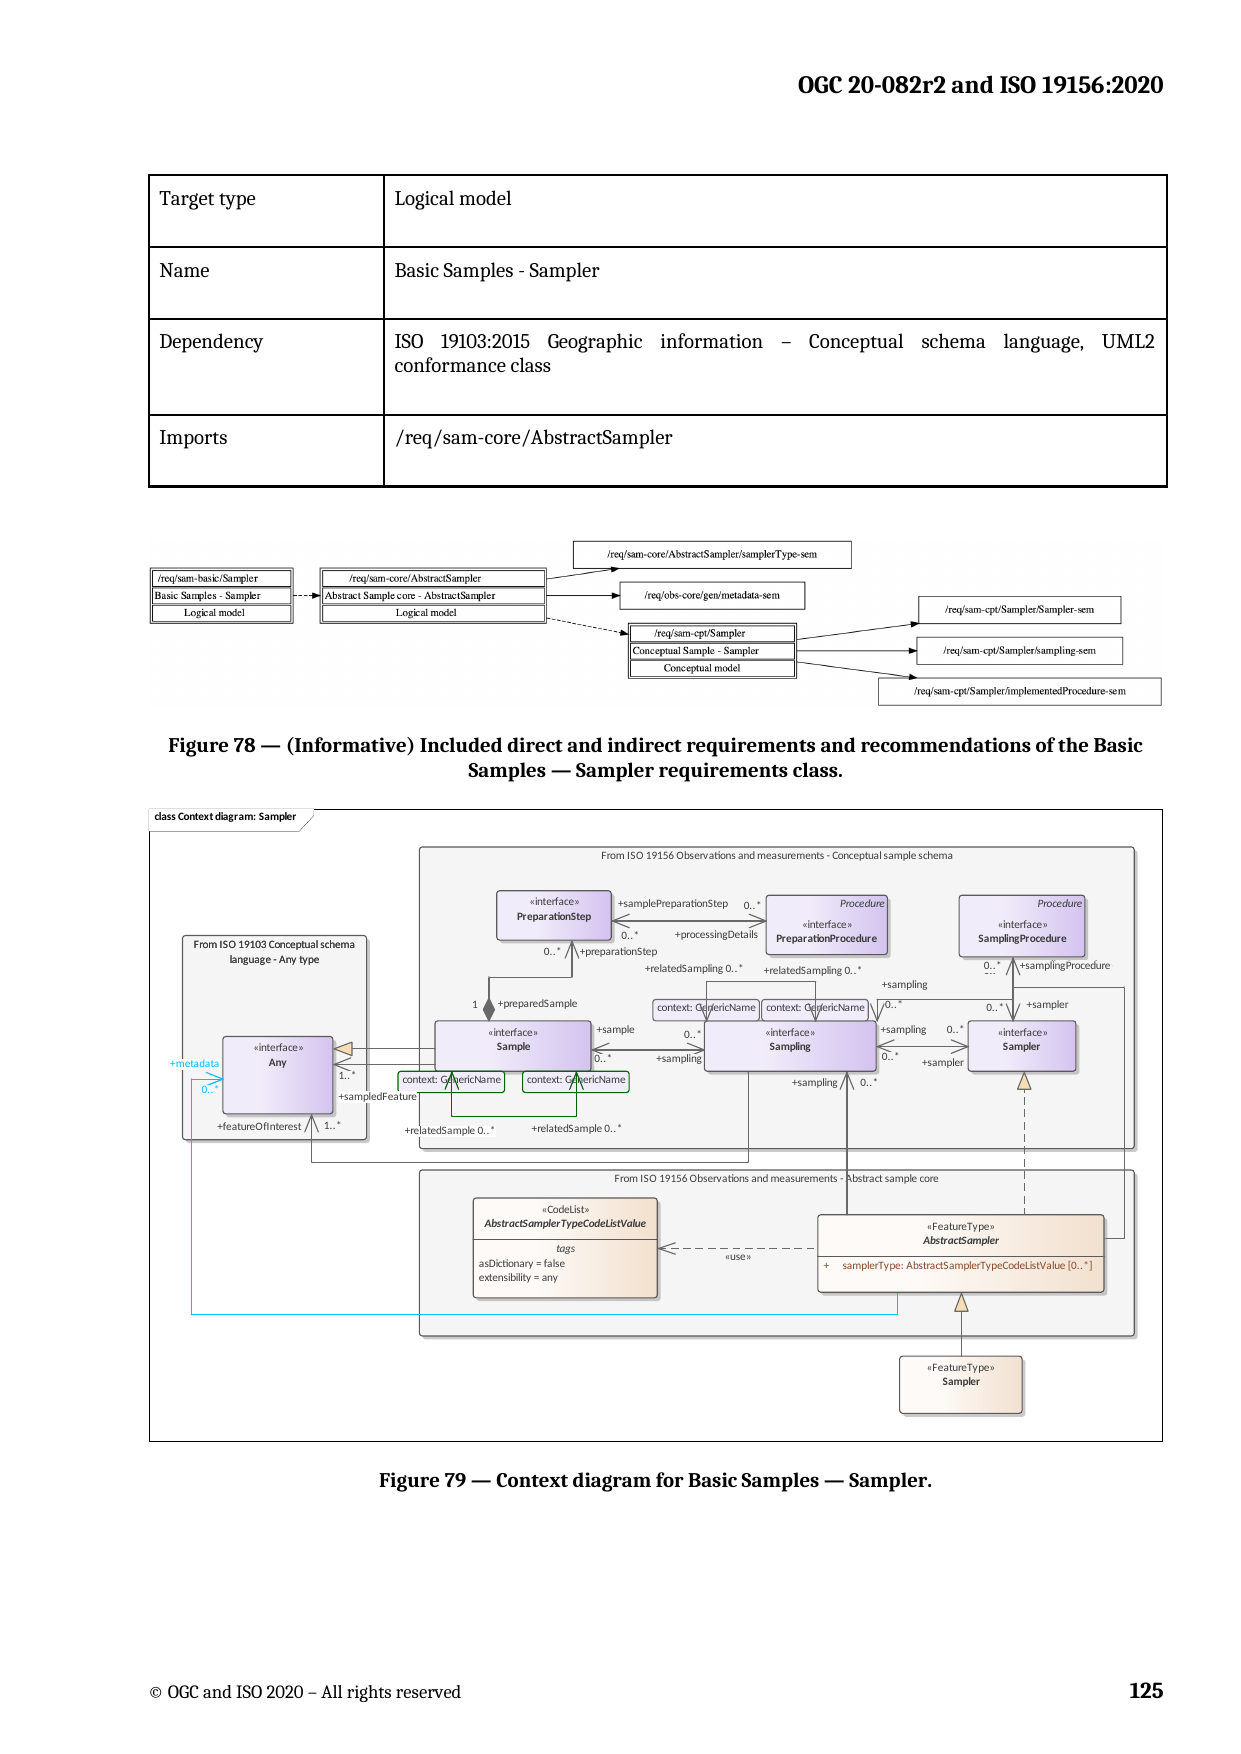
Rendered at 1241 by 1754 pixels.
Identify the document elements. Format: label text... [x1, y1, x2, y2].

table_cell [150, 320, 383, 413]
text Figure — (Informative) Included direct and indirect requirements and recommendations of the Basic Samples — Sampler requirements class. [148, 733, 1163, 783]
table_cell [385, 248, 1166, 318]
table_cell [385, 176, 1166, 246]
picture [199, 1059, 209, 1067]
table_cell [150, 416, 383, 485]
text Figure — Context diagram for Basic Samples — Sampler. [148, 1467, 1163, 1492]
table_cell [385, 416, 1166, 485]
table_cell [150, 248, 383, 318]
picture [147, 538, 1164, 708]
picture [191, 1060, 198, 1067]
picture [211, 1060, 218, 1067]
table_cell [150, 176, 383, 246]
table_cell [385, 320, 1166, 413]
